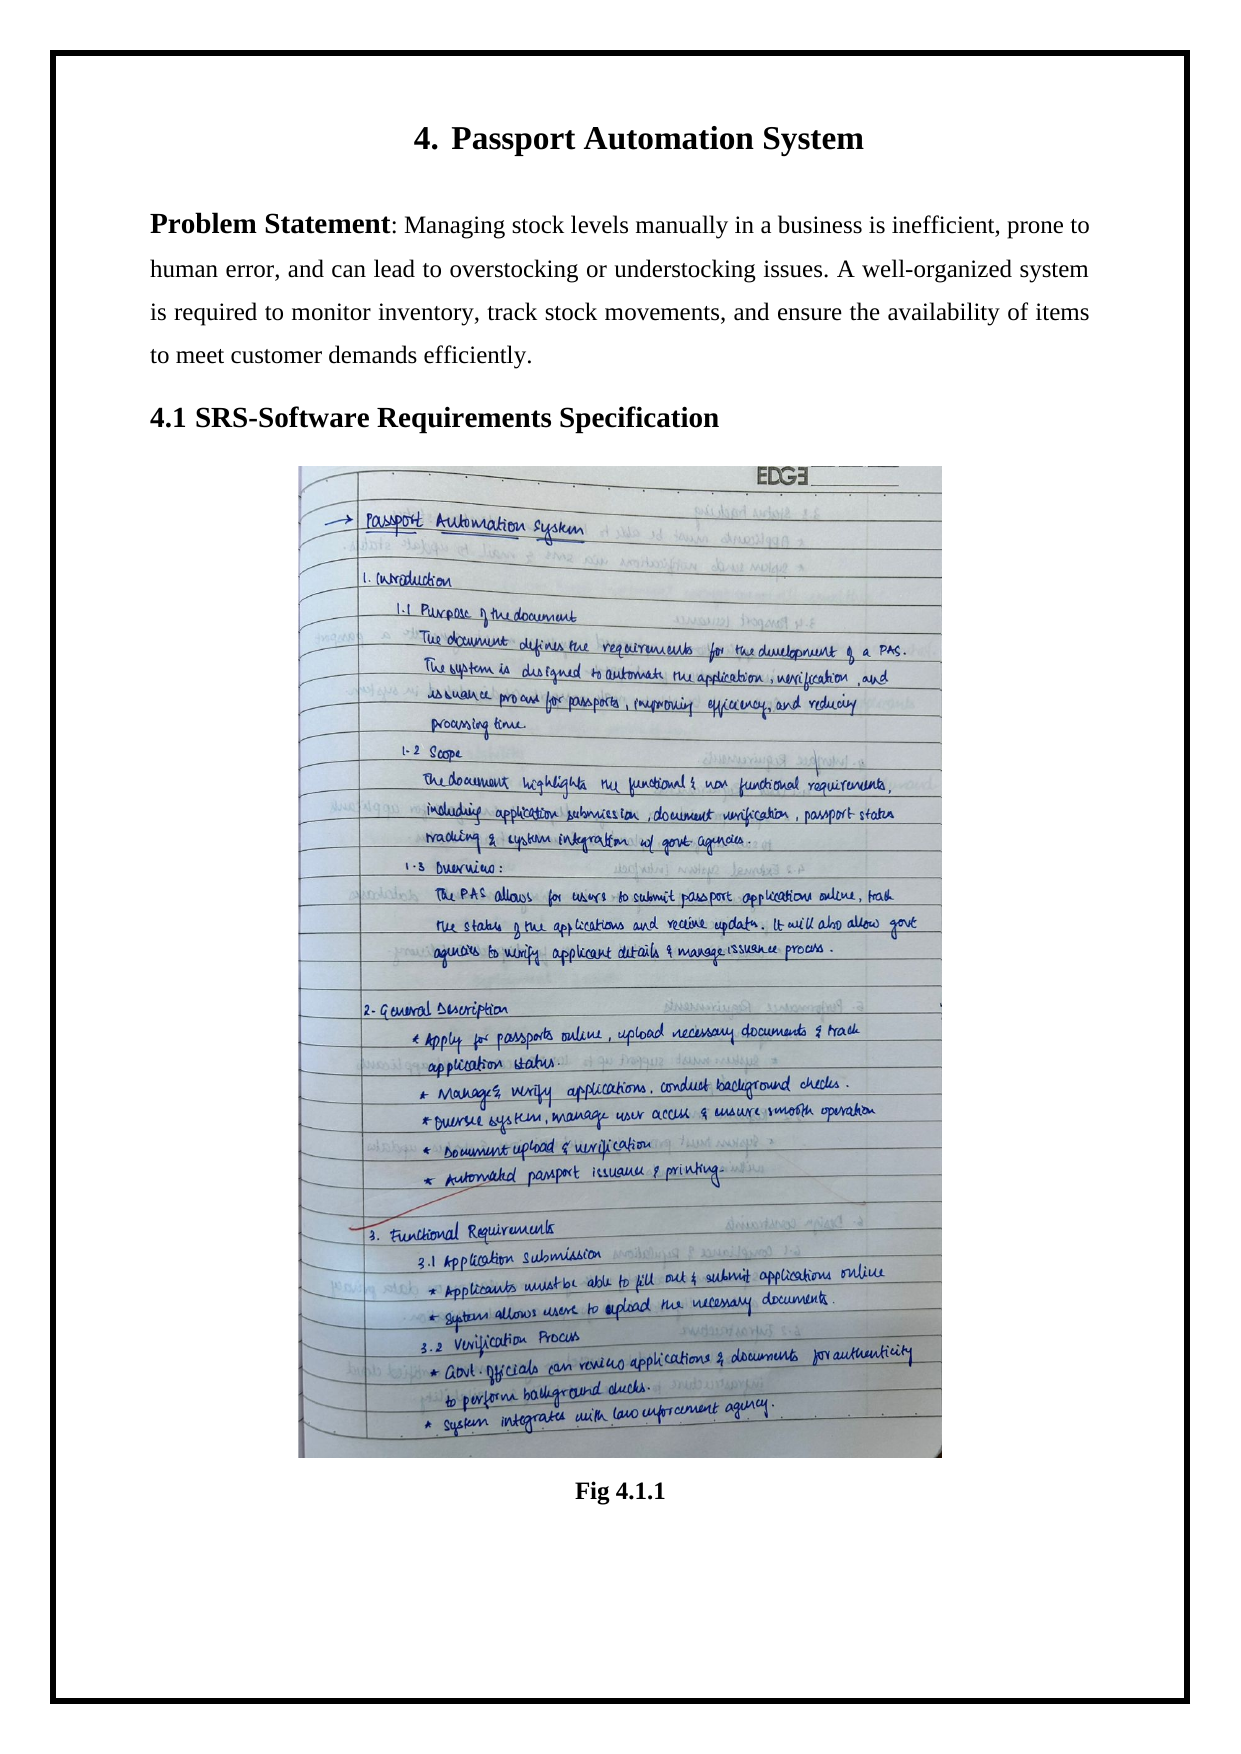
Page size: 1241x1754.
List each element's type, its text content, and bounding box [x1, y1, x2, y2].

text Fig 4.1.1 [150, 1476, 1090, 1504]
text Problem Statement: Managing stock levels manually in a business is inefficient, prone to human error, and can lead to overstocking or understocking issues. A well-organized system is required to monitor inventory, track stock movements, and ensure the availability of items to meet customer demands efficiently. [150, 206, 1090, 369]
list Passport Automation System [187, 118, 1090, 157]
picture [298, 466, 942, 1458]
list SRS-Software Requirements Specification [150, 400, 1090, 433]
